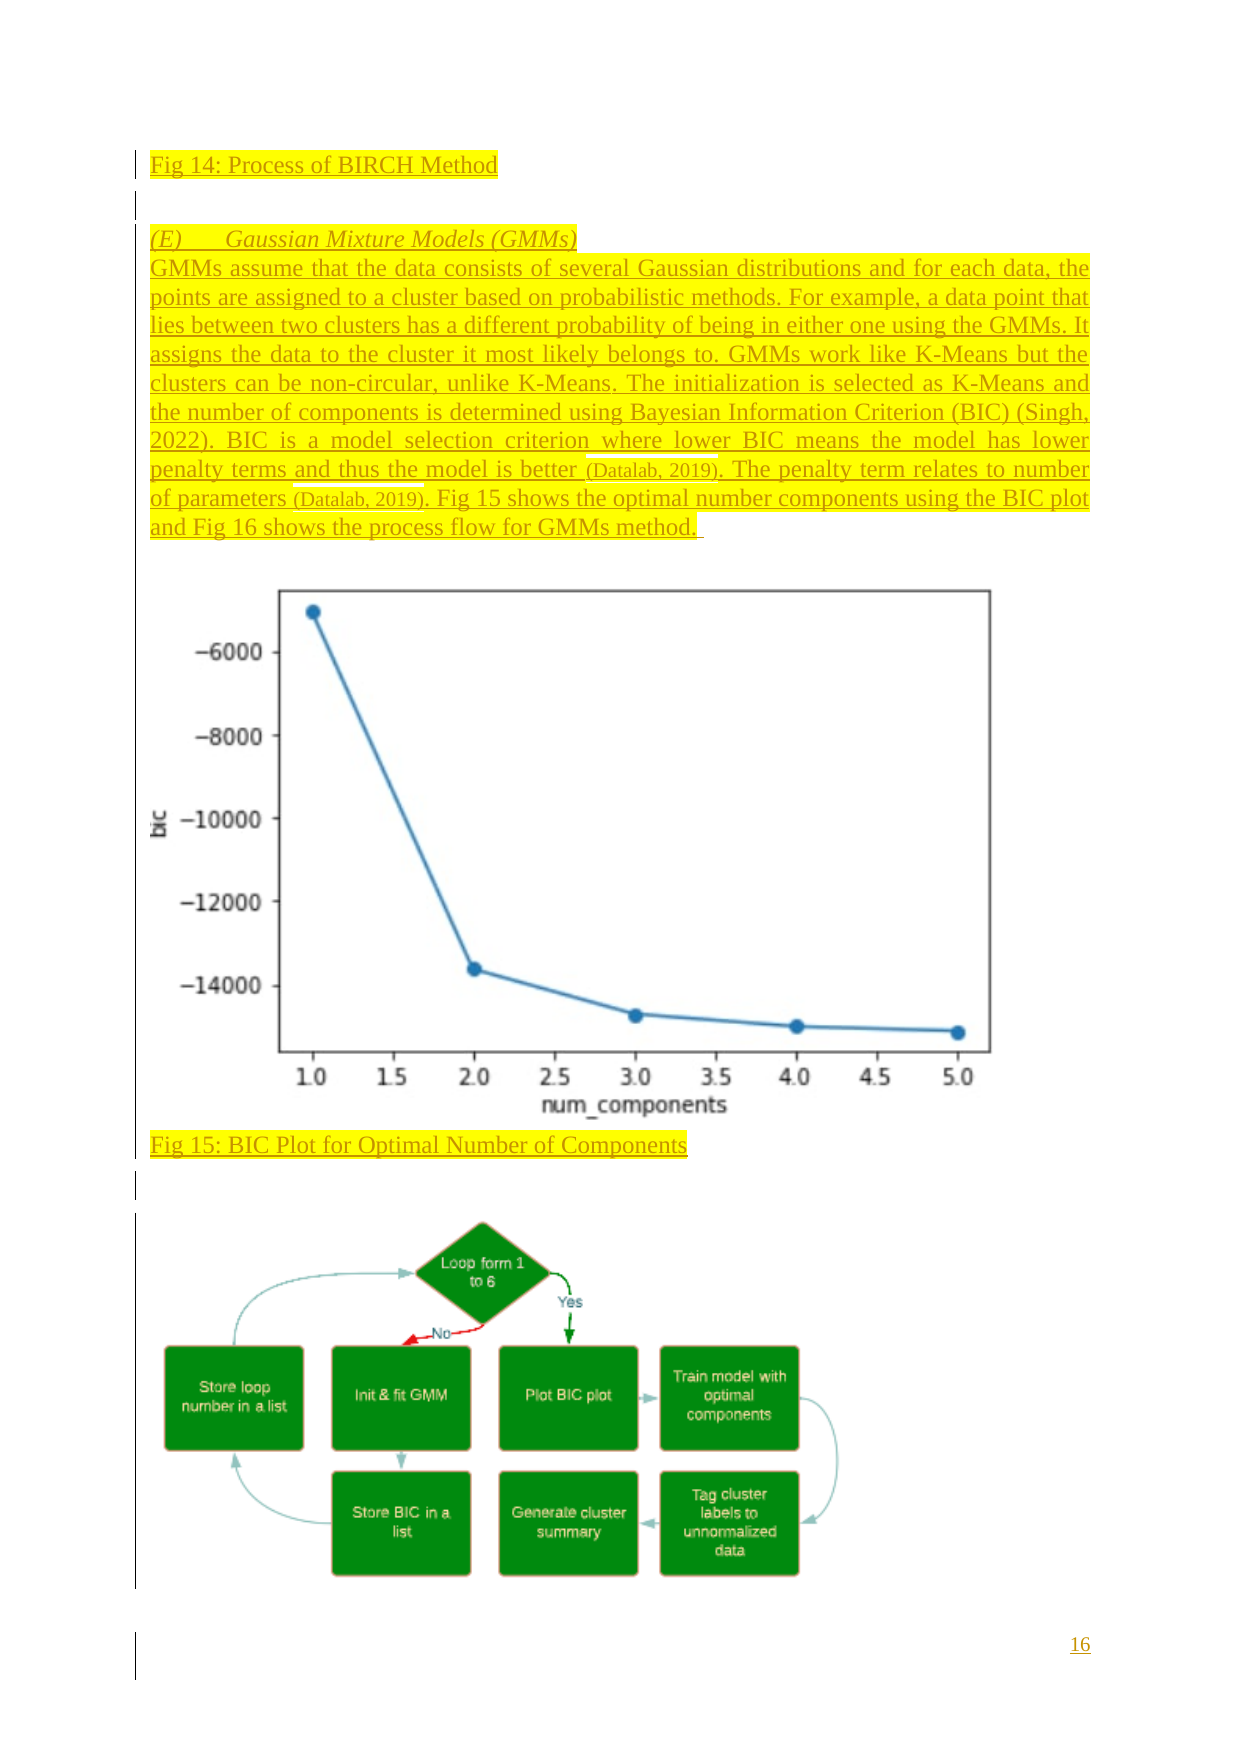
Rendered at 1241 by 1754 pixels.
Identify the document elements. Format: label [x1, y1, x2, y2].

picture [150, 1212, 869, 1590]
picture [150, 569, 1015, 1131]
